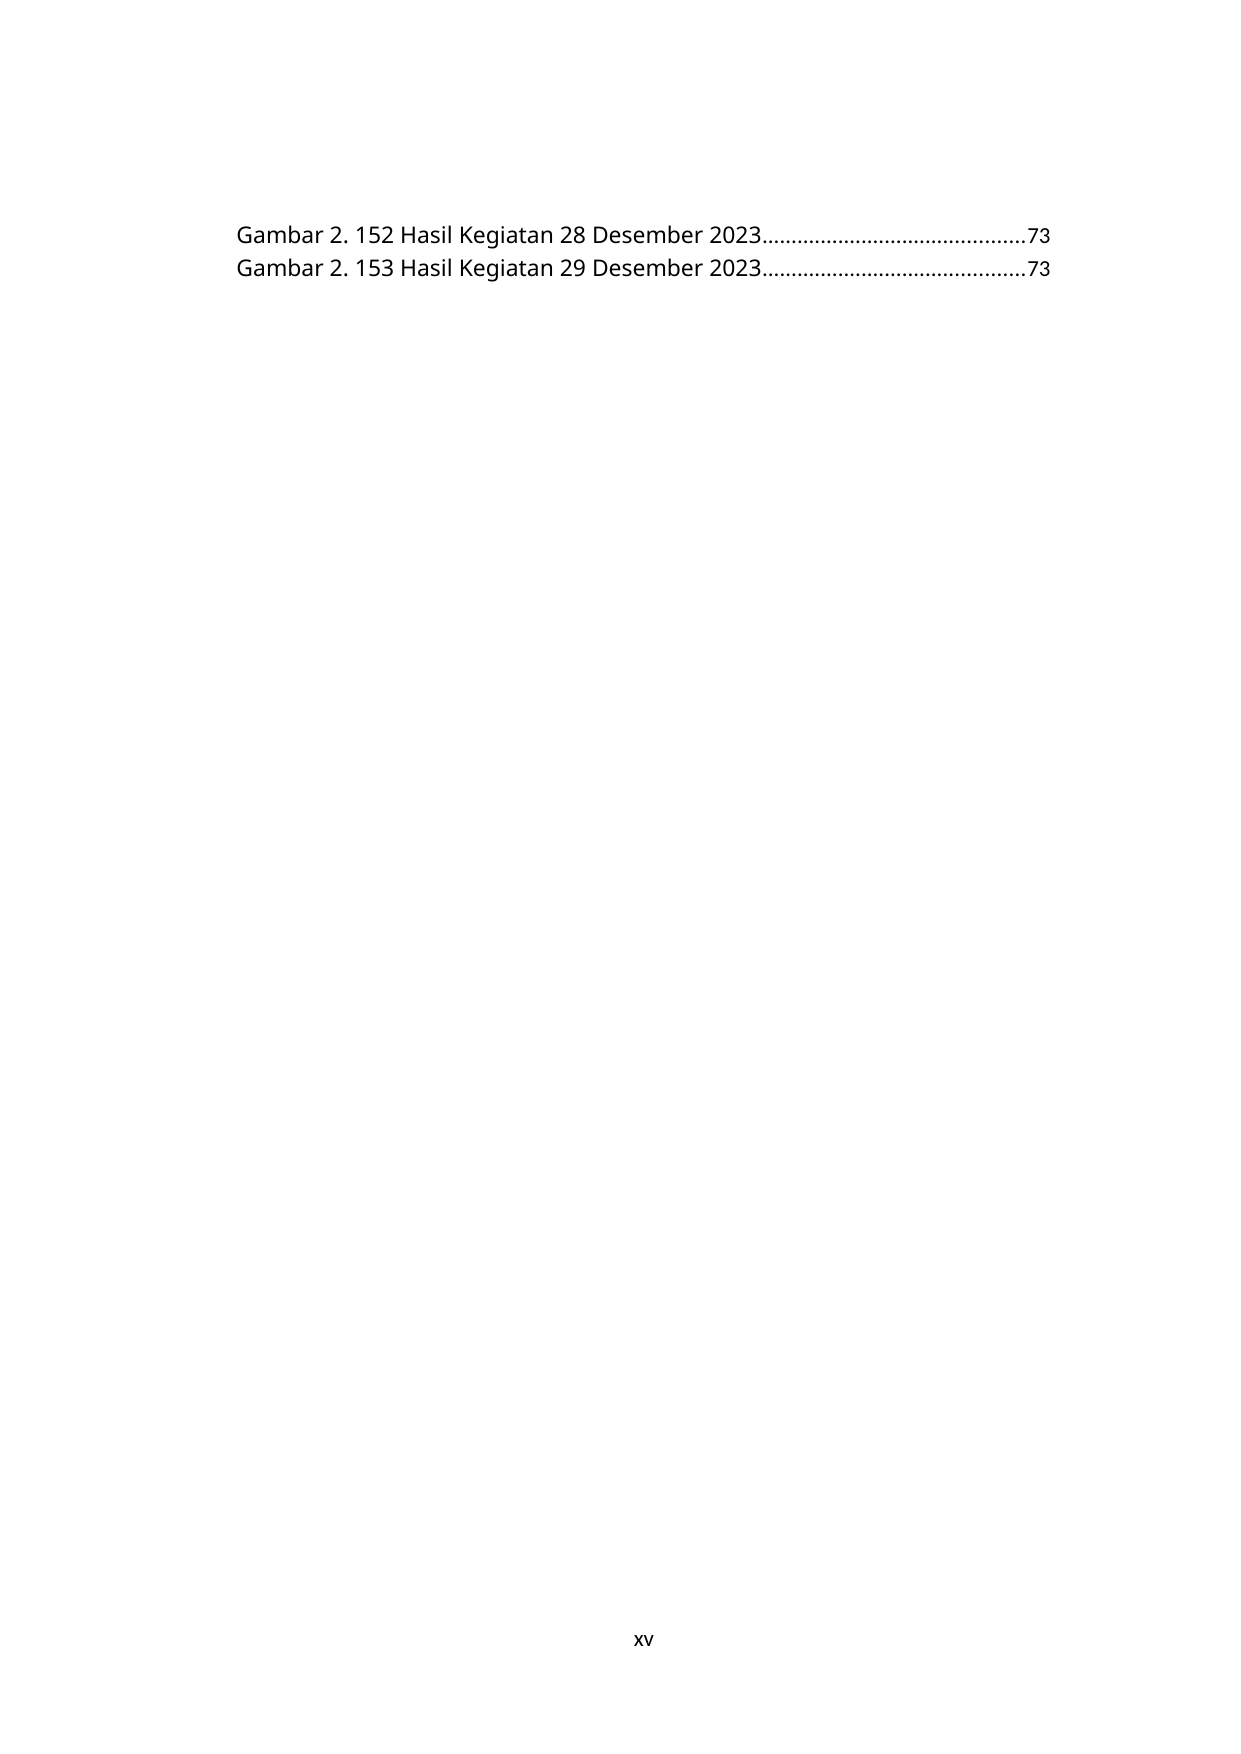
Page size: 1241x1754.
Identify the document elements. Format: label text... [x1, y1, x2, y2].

text Gambar 2. 152 Hasil Kegiatan 28 Desember 2023 73 [236, 218, 1051, 250]
text Gambar 2. 153 Hasil Kegiatan 29 Desember 2023 73 [236, 252, 1051, 283]
